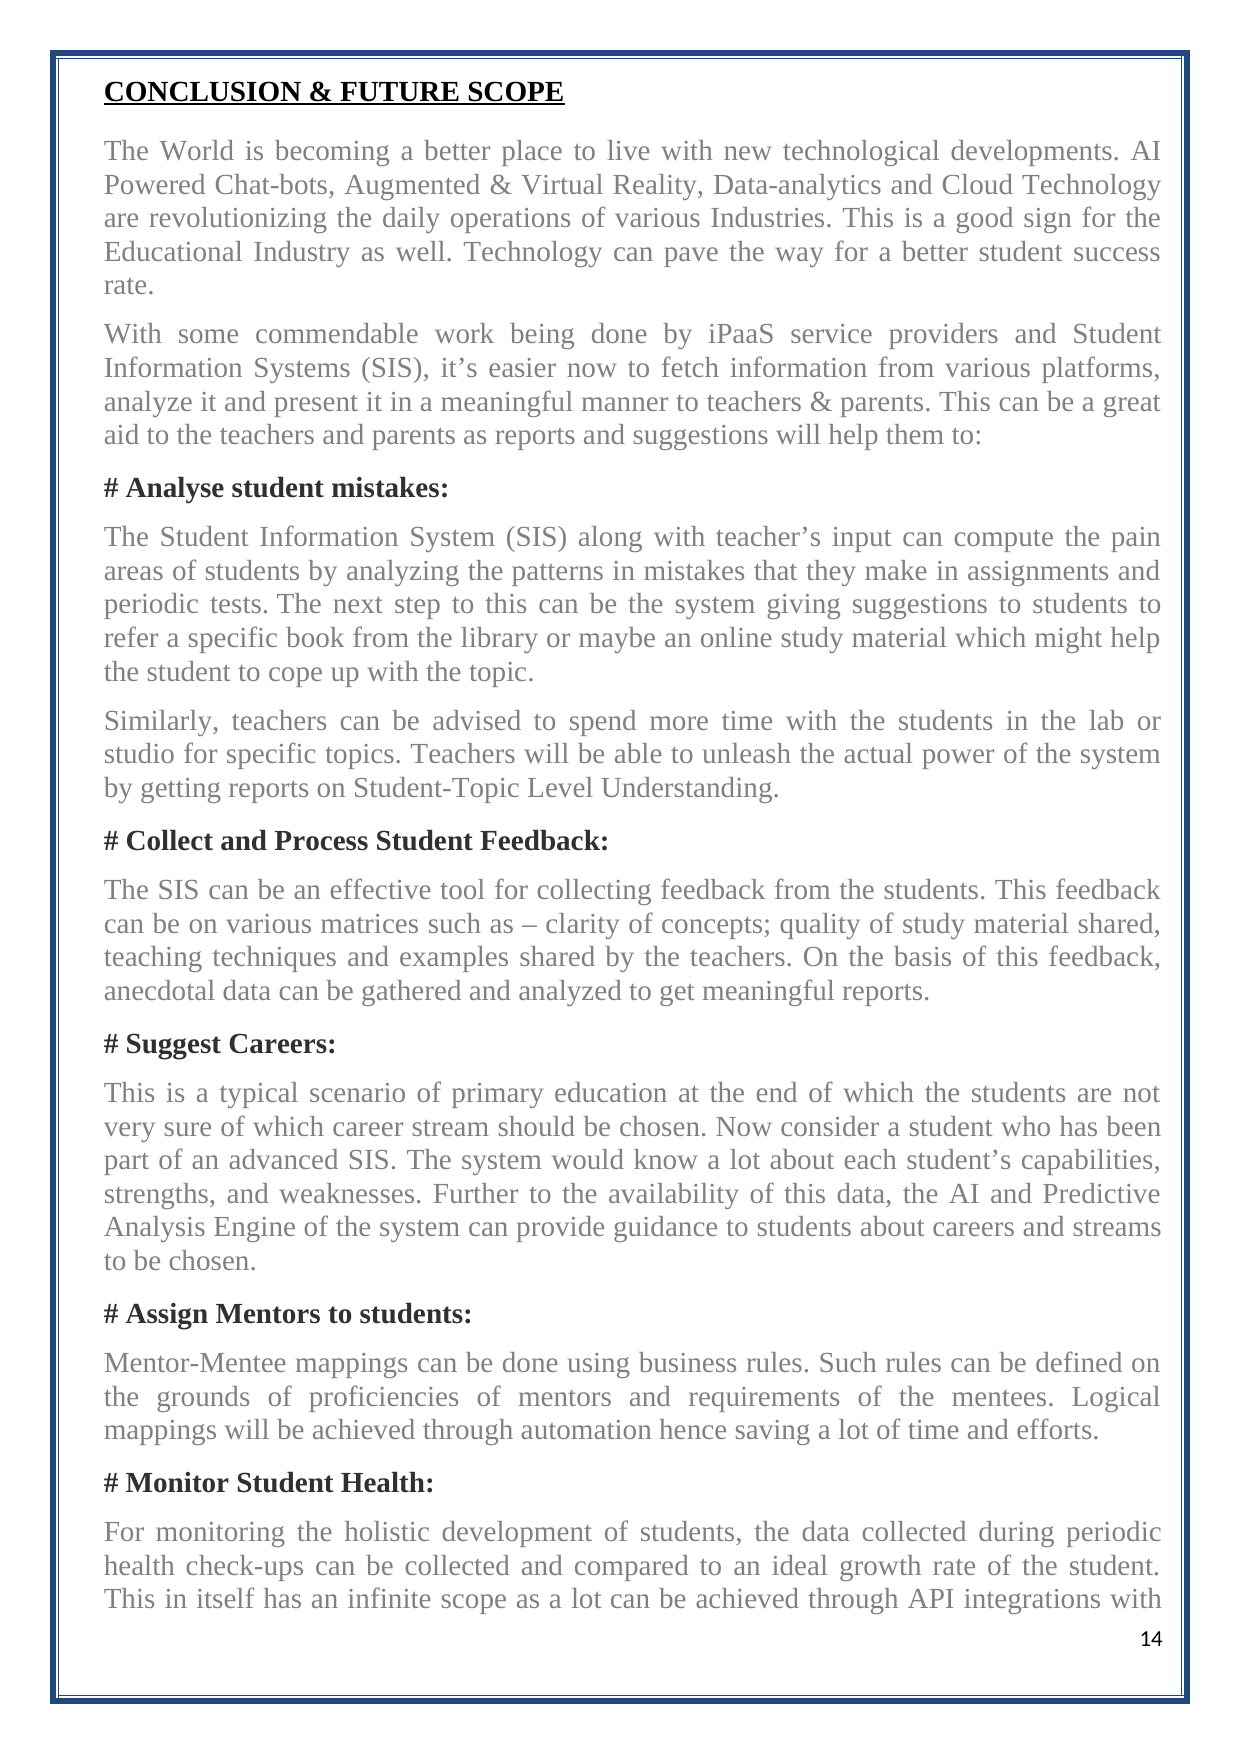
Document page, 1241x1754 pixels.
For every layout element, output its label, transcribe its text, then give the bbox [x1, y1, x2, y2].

text The Student Information System (SIS) along with teacher’s input can compute the pain areas of students by analyzing the patterns in mistakes that they make in assignments and periodic tests. The next step to this can be the system giving suggestions to students to refer a specific book from the library or maybe an online study material which might help the student to cope up with the topic. [103, 519, 1162, 687]
text The SIS can be an effective tool for collecting feedback from the students. This feedback can be on various matrices such as – clarity of concepts; quality of study material shared, teaching techniques and examples shared by the teachers. On the basis of this feedback, anecdotal data can be gathered and analyzed to get meaningful reports. [103, 872, 1162, 1006]
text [103, 1514, 1162, 1615]
text Mentor-Mentee mappings can be done using business rules. Such rules can be defined on the grounds of proficiencies of mentors and requirements of the mentees. Logical mappings will be achieved through automation hence saving a lot of time and efforts. [103, 1345, 1162, 1446]
text # Assign Mentors to students: [103, 1292, 1162, 1329]
text This is a typical scenario of primary education at the end of which the students are not very sure of which career stream should be chosen. Now consider a student who has been part of an advanced SIS. The system would know a lot about each student’s capabilities, strengths, and weaknesses. Further to the availability of this data, the AI and Predictive Analysis Engine of the system can provide guidance to students about careers and streams to be chosen. [103, 1075, 1162, 1276]
text # Analyse student mistakes: [103, 466, 1162, 504]
text With some commendable work being done by iPaaS service providers and Student Information Systems (SIS), it’s easier now to fetch information from various platforms, analyze it and present it in a meaningful manner to teachers & parents. This can be a great aid to the teachers and parents as reports and suggestions will help them to: [103, 317, 1162, 451]
text # Collect and Process Student Feedback: [103, 819, 1162, 857]
text # Suggest Careers: [103, 1022, 1162, 1059]
text # Monitor Student Health: [103, 1461, 1162, 1499]
text The World is becoming a better place to live with new technological developments. AI Powered Chat-bots, Augmented & Virtual Reality, Data-analytics and Cloud Technology are revolutionizing the daily operations of various Industries. This is a good sign for the Educational Industry as well. Technology can pave the way for a better student success rate. [103, 133, 1162, 301]
text CONCLUSION & FUTURE SCOPE [103, 74, 1162, 107]
text Similarly, teachers can be advised to spend more time with the students in the lab or studio for specific topics. Teachers will be able to unleash the actual power of the system by getting reports on Student-Topic Level Understanding. [103, 703, 1162, 803]
